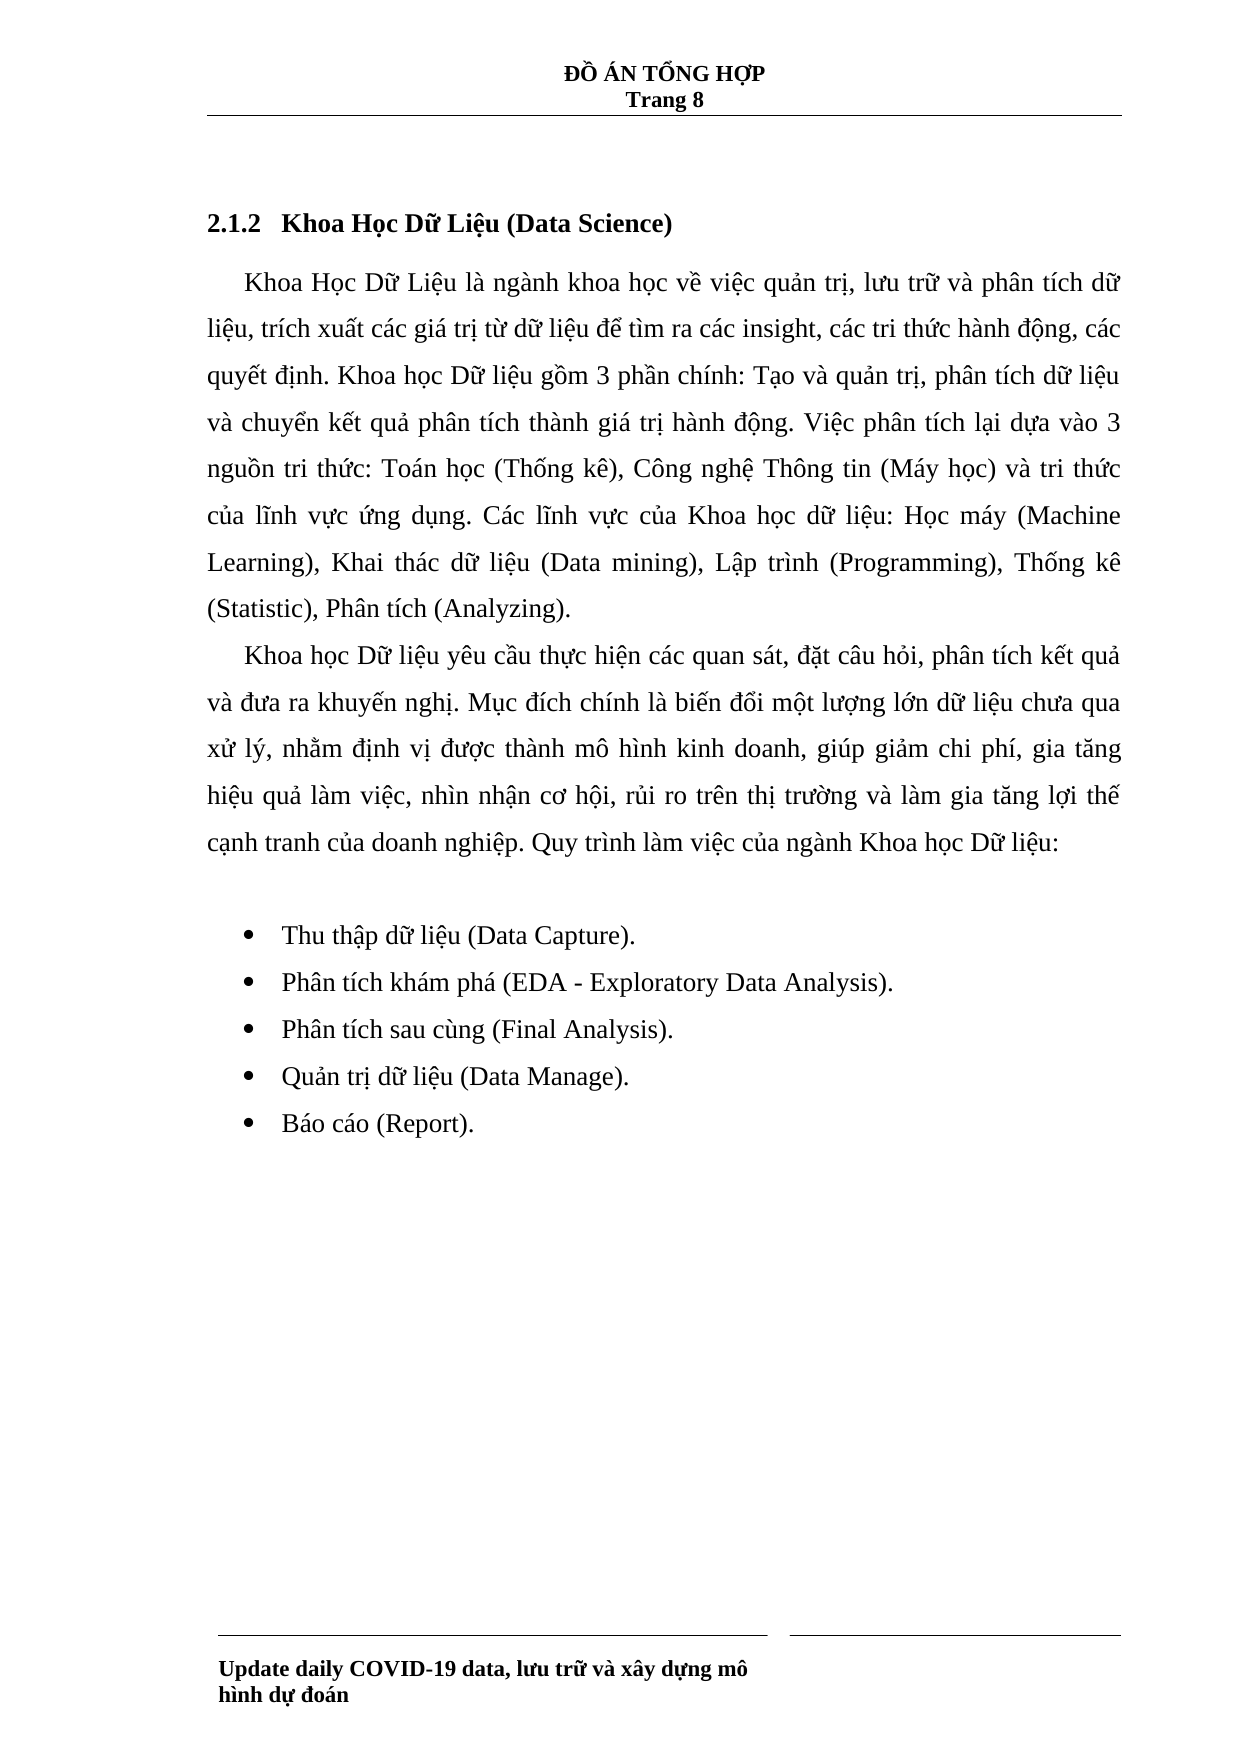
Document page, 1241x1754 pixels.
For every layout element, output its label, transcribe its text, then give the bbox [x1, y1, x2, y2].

list Thu thập dữ liệu (Data Capture). [244, 919, 1122, 951]
list Phân tích sau cùng (Final Analysis). [244, 1013, 1122, 1044]
text Khoa học Dữ liệu yêu cầu thực hiện các quan sát, đặt câu hỏi, phân tích kết quả và đưa ra khuyến nghị. Mục đích chính là biến đổi một lượng lớn dữ liệu chưa qua xử lý, nhằm định vị được thành mô hình kinh doanh, giúp giảm chi phí, gia tăng hiệu quả làm việc, nhìn nhận cơ hội, rủi ro trên thị trường và làm gia tăng lợi thế cạnh tranh của doanh nghiệp. Quy trình làm việc của ngành Khoa học Dữ liệu: [207, 639, 1122, 857]
list Báo cáo (Report). [244, 1107, 1122, 1138]
text Khoa Học Dữ Liệu là ngành khoa học về việc quản trị, lưu trữ và phân tích dữ liệu, trích xuất các giá trị từ dữ liệu để tìm ra các insight, các tri thức hành động, các quyết định. Khoa học Dữ liệu gồm 3 phần chính: Tạo và quản trị, phân tích dữ liệu và chuyển kết quả phân tích thành giá trị hành động. Việc phân tích lại dựa vào 3 nguồn tri thức: Toán học (Thống kê), Công nghệ Thông tin (Máy học) và tri thức của lĩnh vực ứng dụng. Các lĩnh vực của Khoa học dữ liệu: Học máy (Machine Learning), Khai thác dữ liệu (Data mining), Lập trình (Programming), Thống kê (Statistic), Phân tích (Analyzing). [207, 266, 1122, 624]
list Quản trị dữ liệu (Data Manage). [244, 1060, 1122, 1091]
list Phân tích khám phá (EDA - Exploratory Data Analysis). [244, 966, 1122, 997]
subtitle Khoa Học Dữ Liệu (Data Science) [207, 207, 1122, 238]
